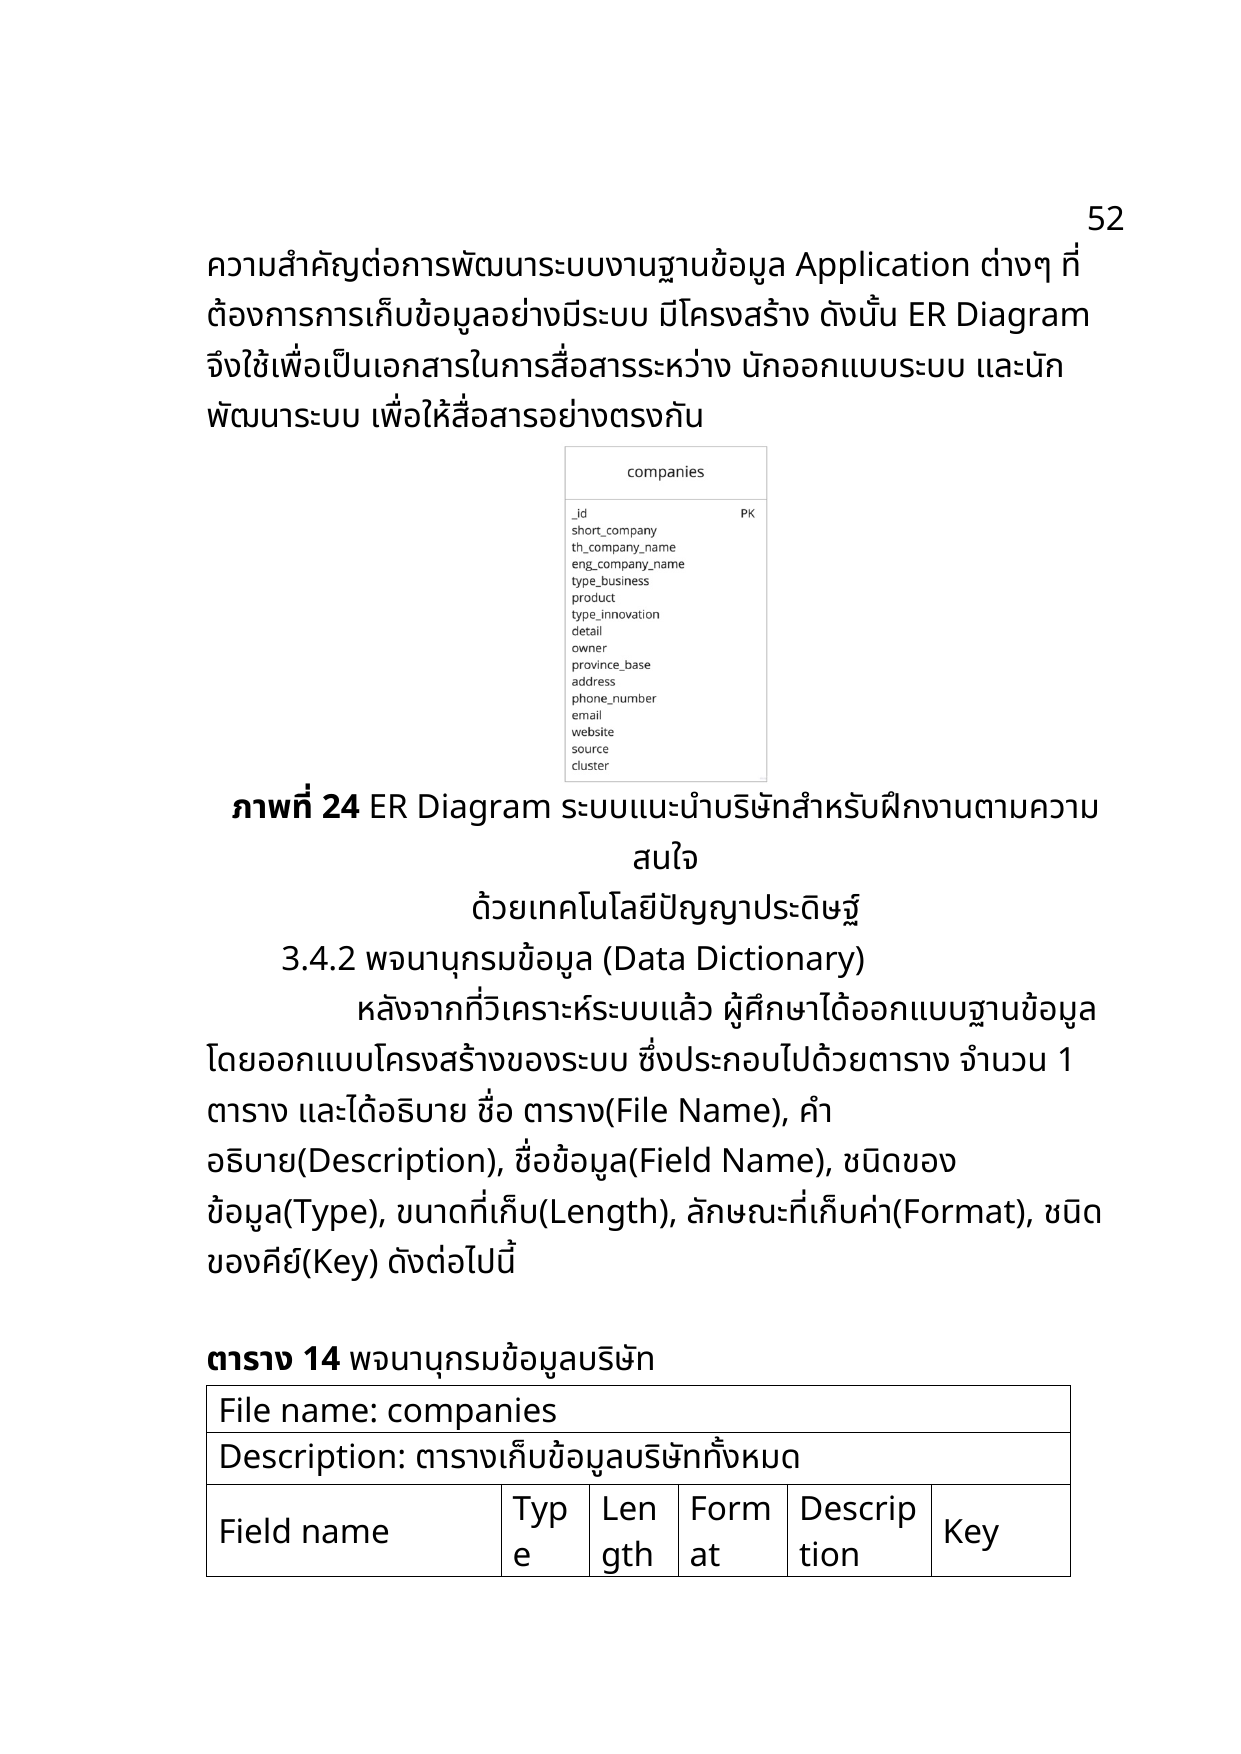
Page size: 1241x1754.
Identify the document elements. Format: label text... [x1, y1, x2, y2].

text ภาพที่ 24 ER Diagram ระบบแนะนำบริษัทสำหรับฝึกงานตามความสนใจ [206, 783, 1125, 884]
table_cell Type [502, 1485, 589, 1576]
text ด้วยเทคโนโลยีปัญญาประดิษฐ์ [206, 884, 1125, 935]
text ตาราง 14 พจนานุกรมข้อมูลบริษัท [206, 1334, 1125, 1385]
table_header File name: companies [207, 1386, 1070, 1432]
text 3.4.2 พจนานุกรมข้อมูล (Data Dictionary) [206, 935, 1125, 985]
text หลังจากที่วิเคราะห์ระบบแล้ว ผู้ศึกษาได้ออกแบบฐานข้อมูล โดยออกแบบโครงสร้างของระบบ ซึ่งประกอบไปด้วยตาราง จำนวน 1 ตาราง และได้อธิบาย ชื่อ ตาราง(File Name), คําอธิบาย(Description), ชื่อข้อมูล(Field Name), ชนิดของข้อมูล(Type), ขนาดที่เก็บ(Length), ลักษณะที่เก็บค่า(Format), ชนิดของคีย์(Key) ดังต่อไปนี้ [206, 985, 1125, 1289]
table_cell Format [679, 1485, 787, 1576]
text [206, 240, 1125, 442]
table_cell Description: ตารางเก็บข้อมูลบริษัททั้งหมด [207, 1433, 1070, 1484]
table_cell Description [788, 1485, 931, 1576]
table_cell Field name [207, 1485, 501, 1576]
picture [560, 442, 771, 784]
table_cell Key [932, 1485, 1070, 1576]
table_cell Length [590, 1485, 678, 1576]
